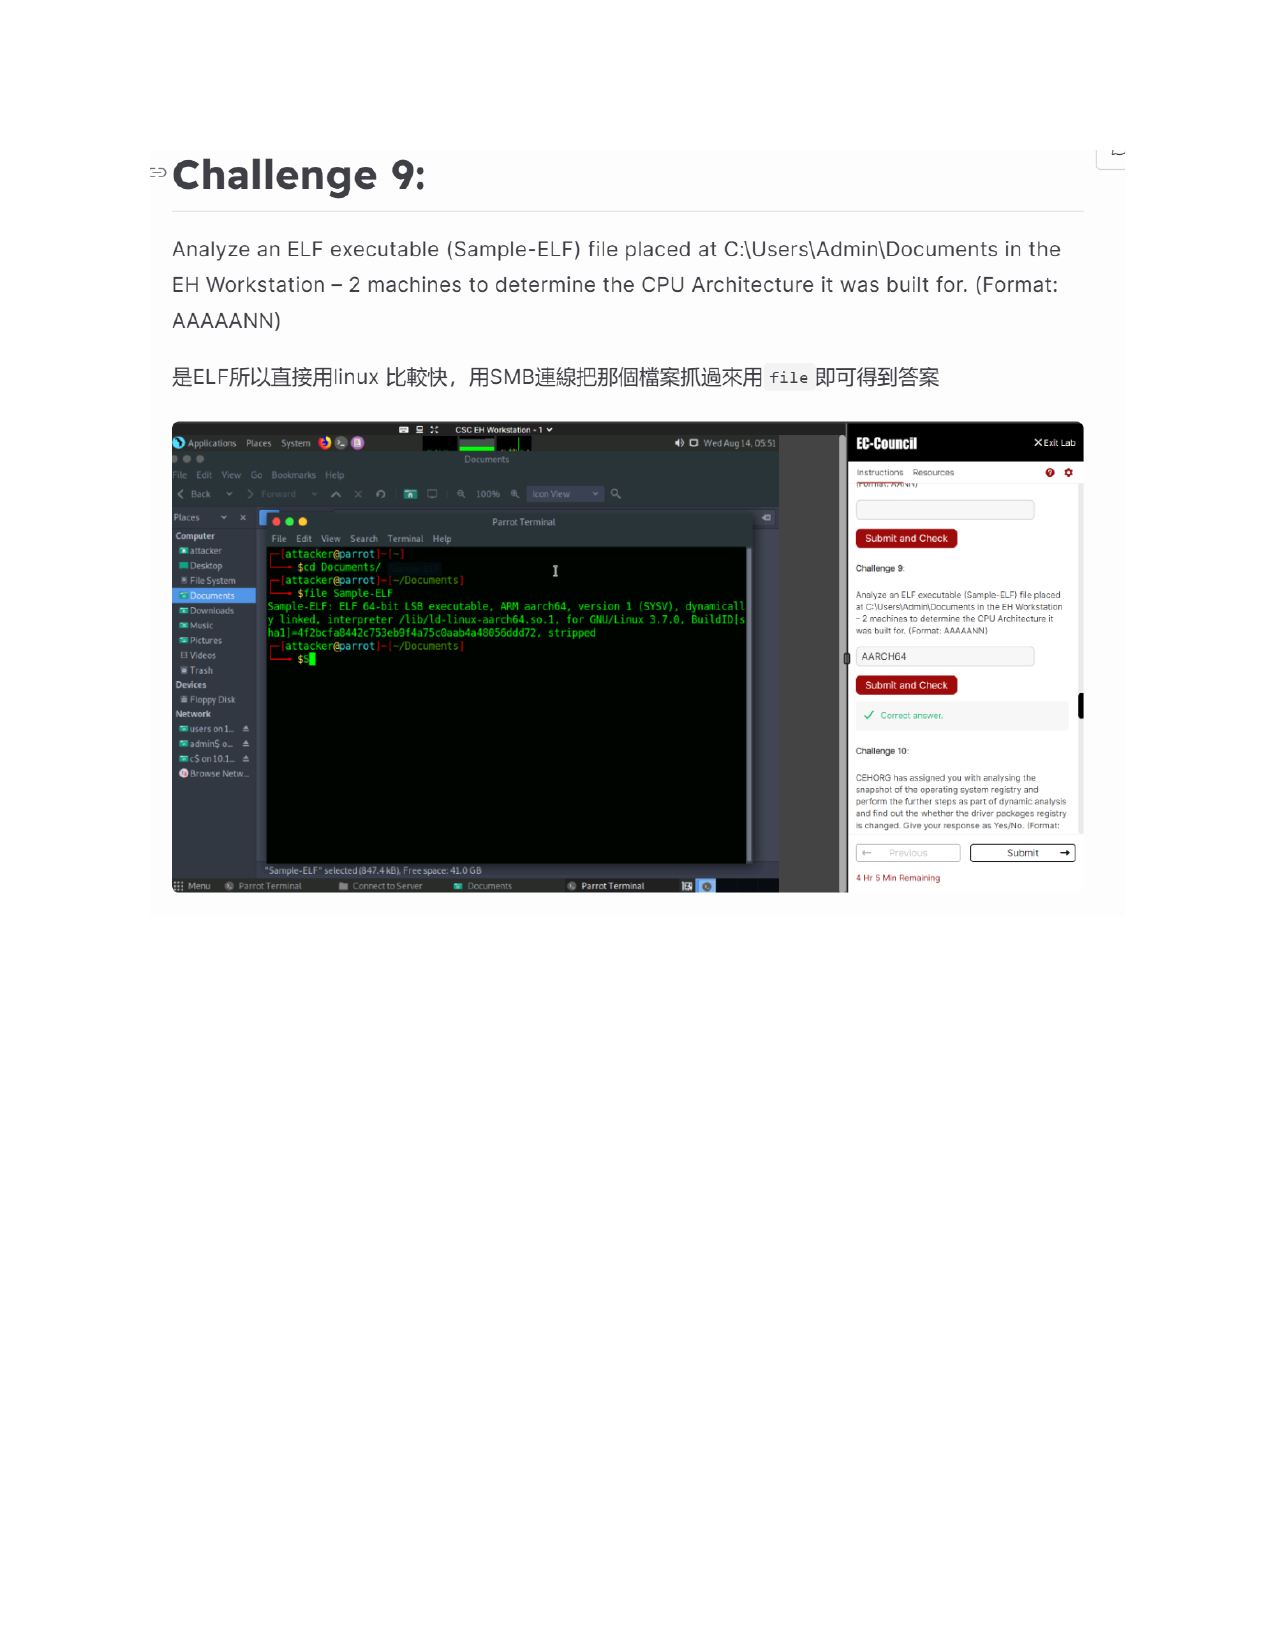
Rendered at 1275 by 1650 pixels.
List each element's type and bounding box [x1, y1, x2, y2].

picture [150, 150, 1125, 916]
